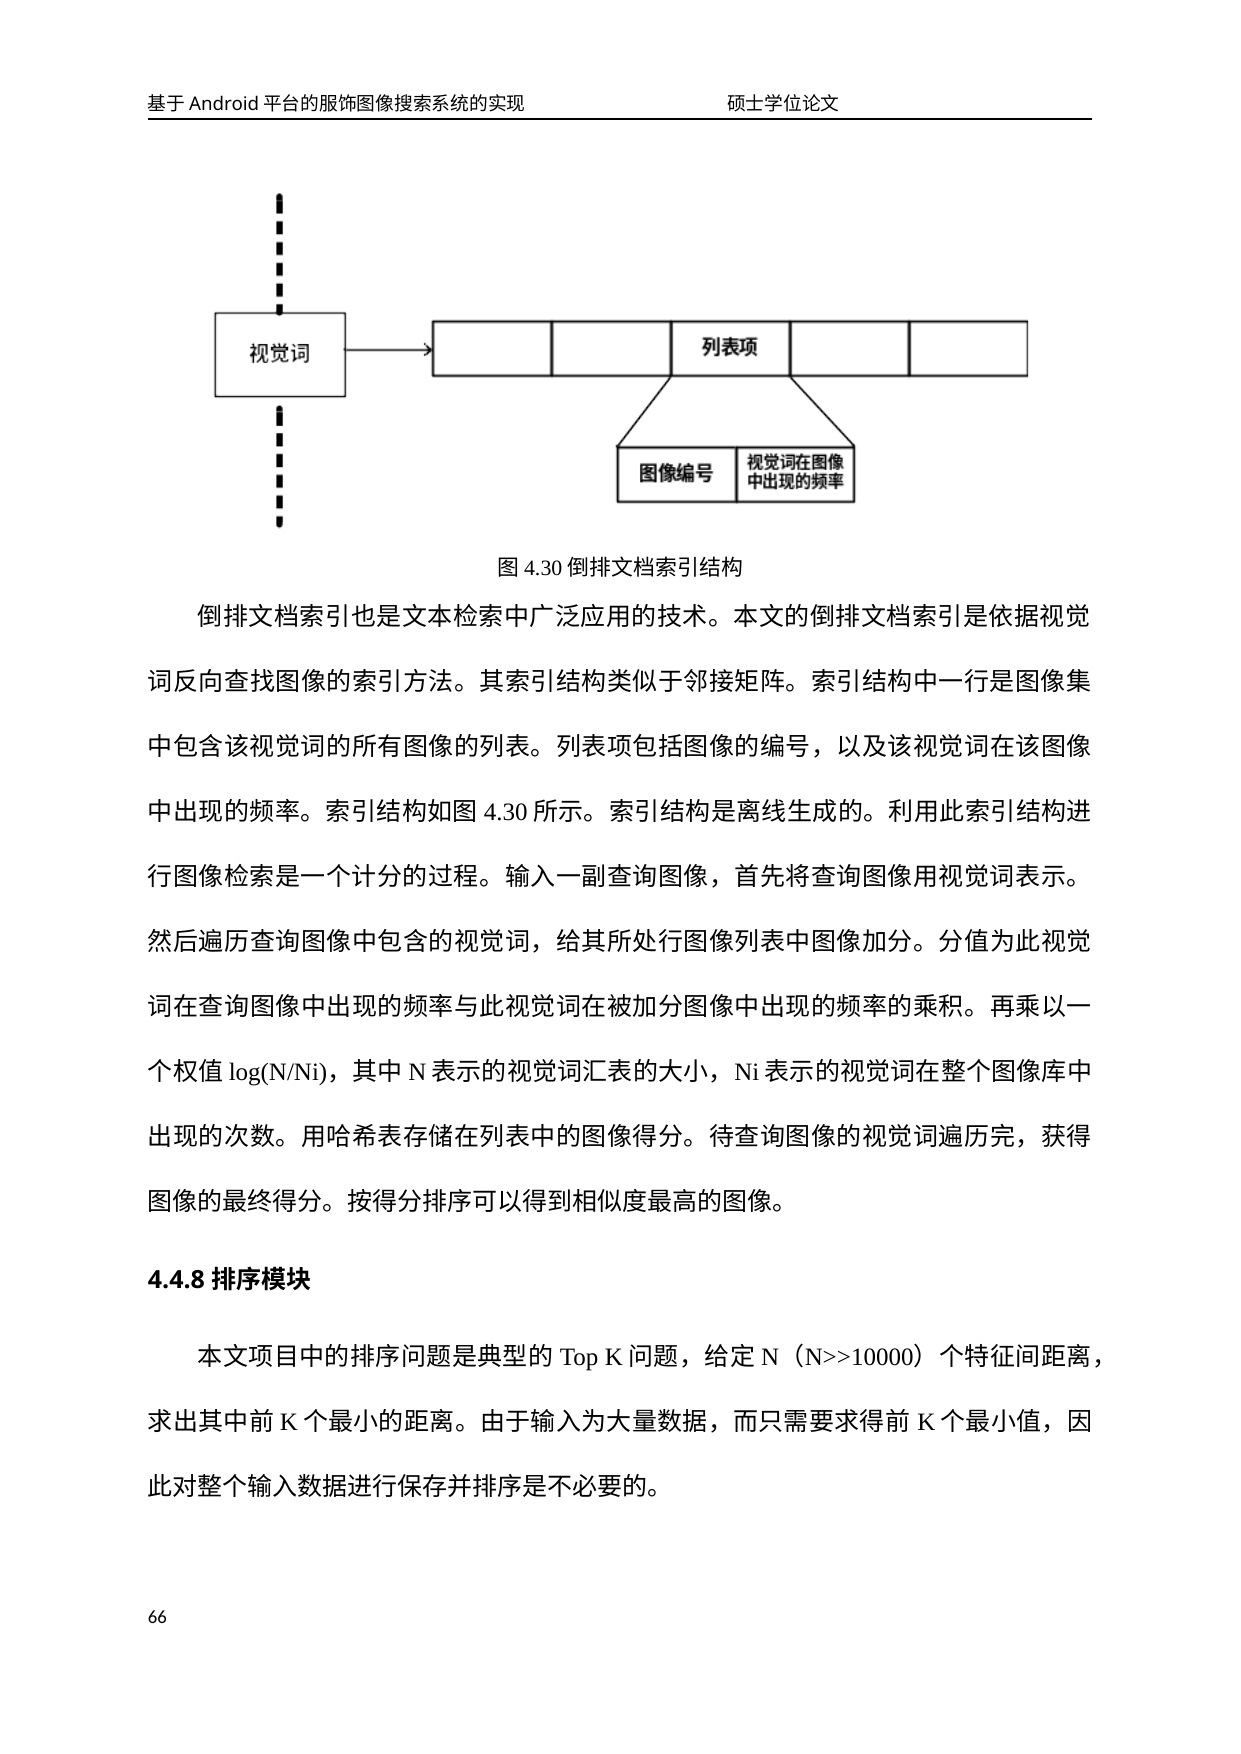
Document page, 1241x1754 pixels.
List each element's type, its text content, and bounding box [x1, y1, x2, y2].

text 图4.30 倒排文档索引结构 [148, 192, 1092, 582]
list 倒排文档索引也是文本检索中广泛应用的技术。本文的倒排文档索引是依据视觉词反向查找图像的索引方法。其索引结构类似于邻接矩阵。索引结构中一行是图像集中包含该视觉词的所有图像的列表。列表项包括图像的编号，以及该视觉词在该图像中出现的频率。索引结构如图4.30所示。索引结构是离线生成的。利用此索引结构进行图像检索是一个计分的过程。输入一副查询图像，首先将查询图像用视觉词表示。然后遍历查询图像中包含的视觉词，给其所处行图像列表中图像加分。分值为此视觉词在查询图像中出现的频率与此视觉词在被加分图像中出现的频率的乘积。再乘以一个权值log(N/Ni)，其中N表示的视觉词汇表的大小，Ni表示的视觉词在整个图像库中出现的次数。用哈希表存储在列表中的图像得分。待查询图像的视觉词遍历完，获得图像的最终得分。按得分排序可以得到相似度最高的图像。 [148, 582, 1092, 1232]
subtitle 4.4.8 排序模块 [148, 1245, 1092, 1310]
list 本文项目中的排序问题是典型的Top K问题，给定N（N>>10000）个特征间距离，求出其中前K个最小的距离。由于输入为大量数据，而只需要求得前K个最小值，因此对整个输入数据进行保存并排序是不必要的。 [148, 1322, 1092, 1517]
